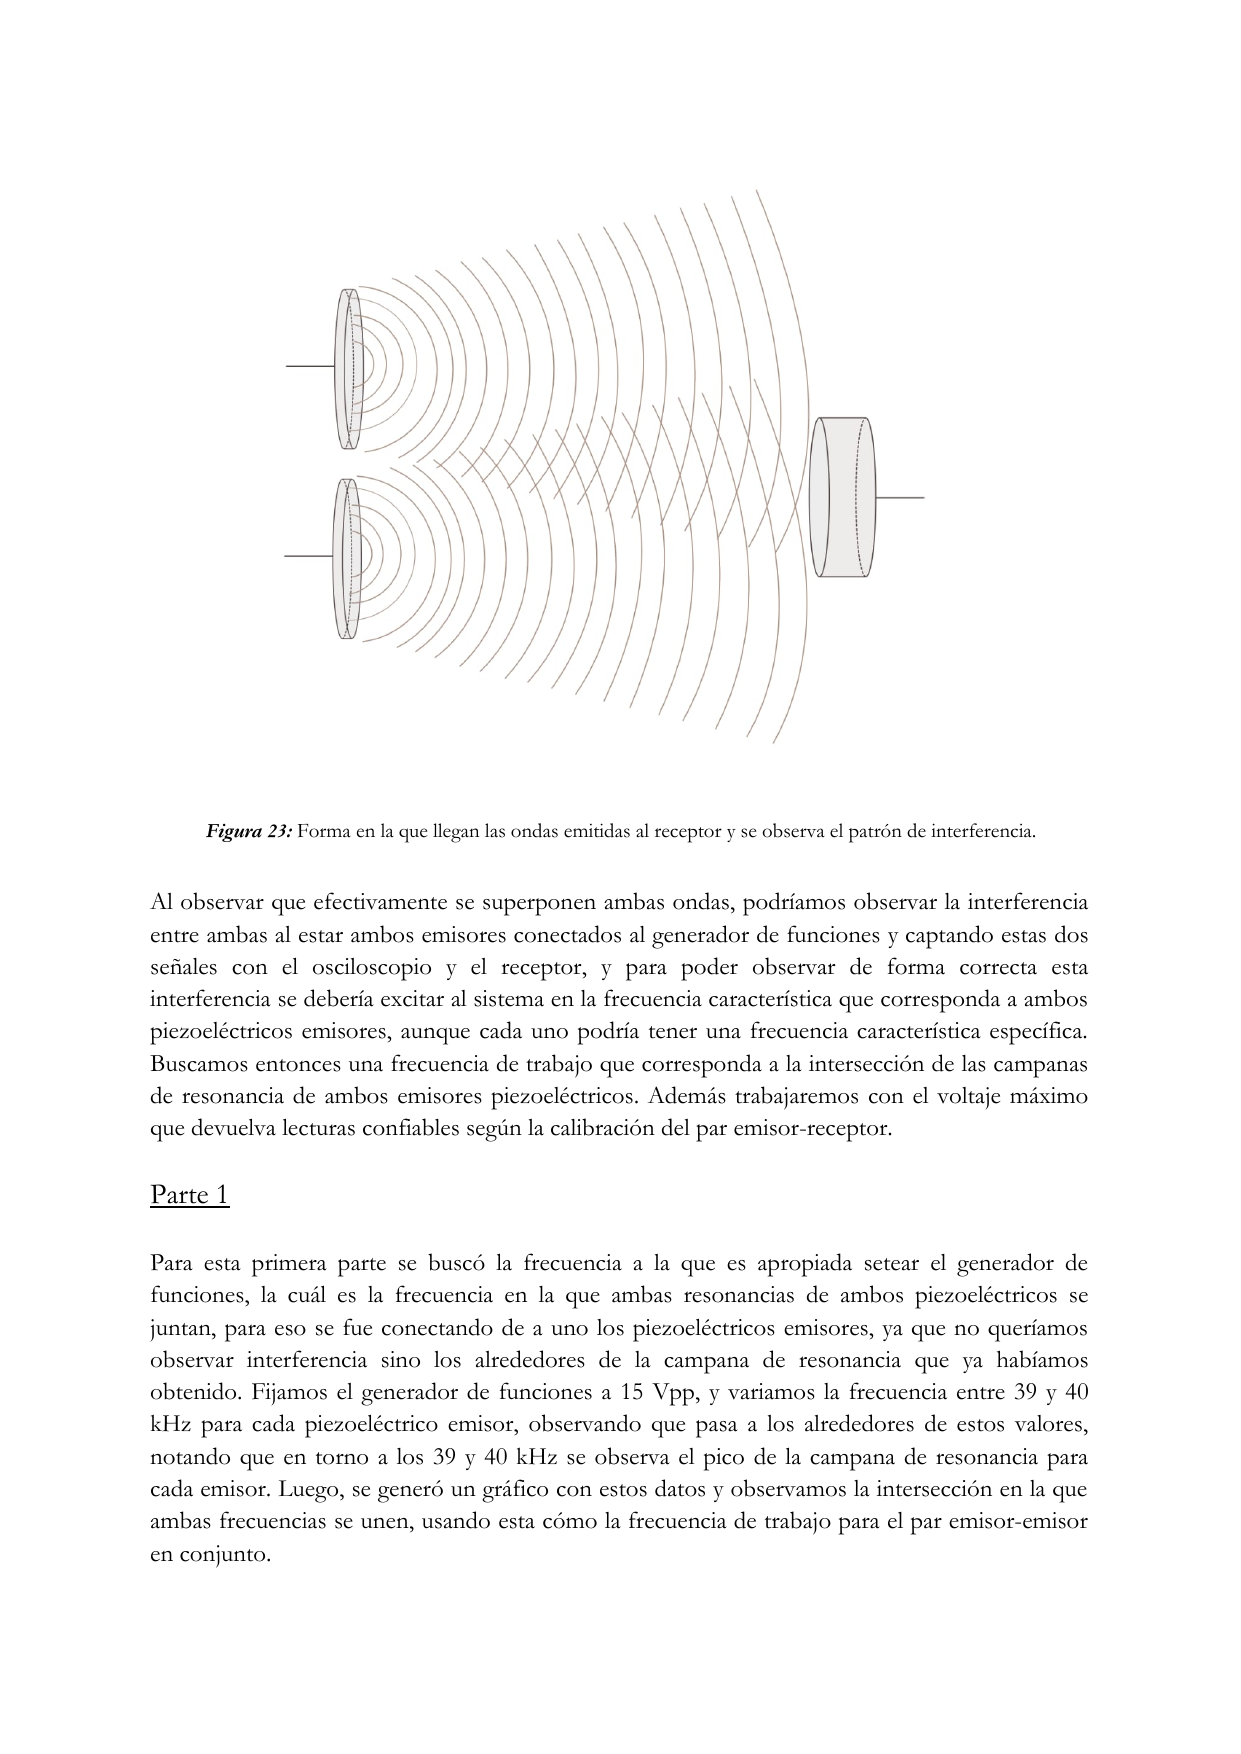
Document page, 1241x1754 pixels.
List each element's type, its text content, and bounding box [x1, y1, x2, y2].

text Al observar que efectivamente se superponen ambas ondas, podríamos observar la interferencia entre ambas al estar ambos emisores conectados al generador de funciones y captando estas dos señales con el osciloscopio y el receptor, y para poder observar de forma correcta esta interferencia se debería excitar al sistema en la frecuencia característica que corresponda a ambos piezoeléctricos emisores, aunque cada uno podría tener una frecuencia característica específica. Buscamos entonces una frecuencia de trabajo que corresponda a la intersección de las campanas de resonancia de ambos emisores piezoeléctricos. Además trabajaremos con el voltaje máximo que devuelva lecturas confiables según la calibración del par emisor-receptor. [150, 888, 1090, 1142]
picture [270, 178, 937, 753]
text Parte 1 [150, 1179, 1090, 1212]
text Para esta primera parte se buscó la frecuencia a la que es apropiada setear el generador de funciones, la cuál es la frecuencia en la que ambas resonancias de ambos piezoeléctricos se juntan, para eso se fue conectando de a uno los piezoeléctricos emisores, ya que no queríamos observar interferencia sino los alrededores de la campana de resonancia que ya habíamos obtenido. Fijamos el generador de funciones a 15 Vpp, y variamos la frecuencia entre 39 y 40 kHz para cada piezoeléctrico emisor, observando que pasa a los alrededores de estos valores, notando que en torno a los 39 y 40 kHz se observa el pico de la campana de resonancia para cada emisor. Luego, se generó un gráfico con estos datos y observamos la intersección en la que ambas frecuencias se unen, usando esta cómo la frecuencia de trabajo para el par emisor-emisor en conjunto. [150, 1249, 1090, 1567]
table_header Figura 23: Forma en la que llegan las ondas emitidas al receptor y se observa el patrón de interferencia. [152, 810, 1091, 854]
